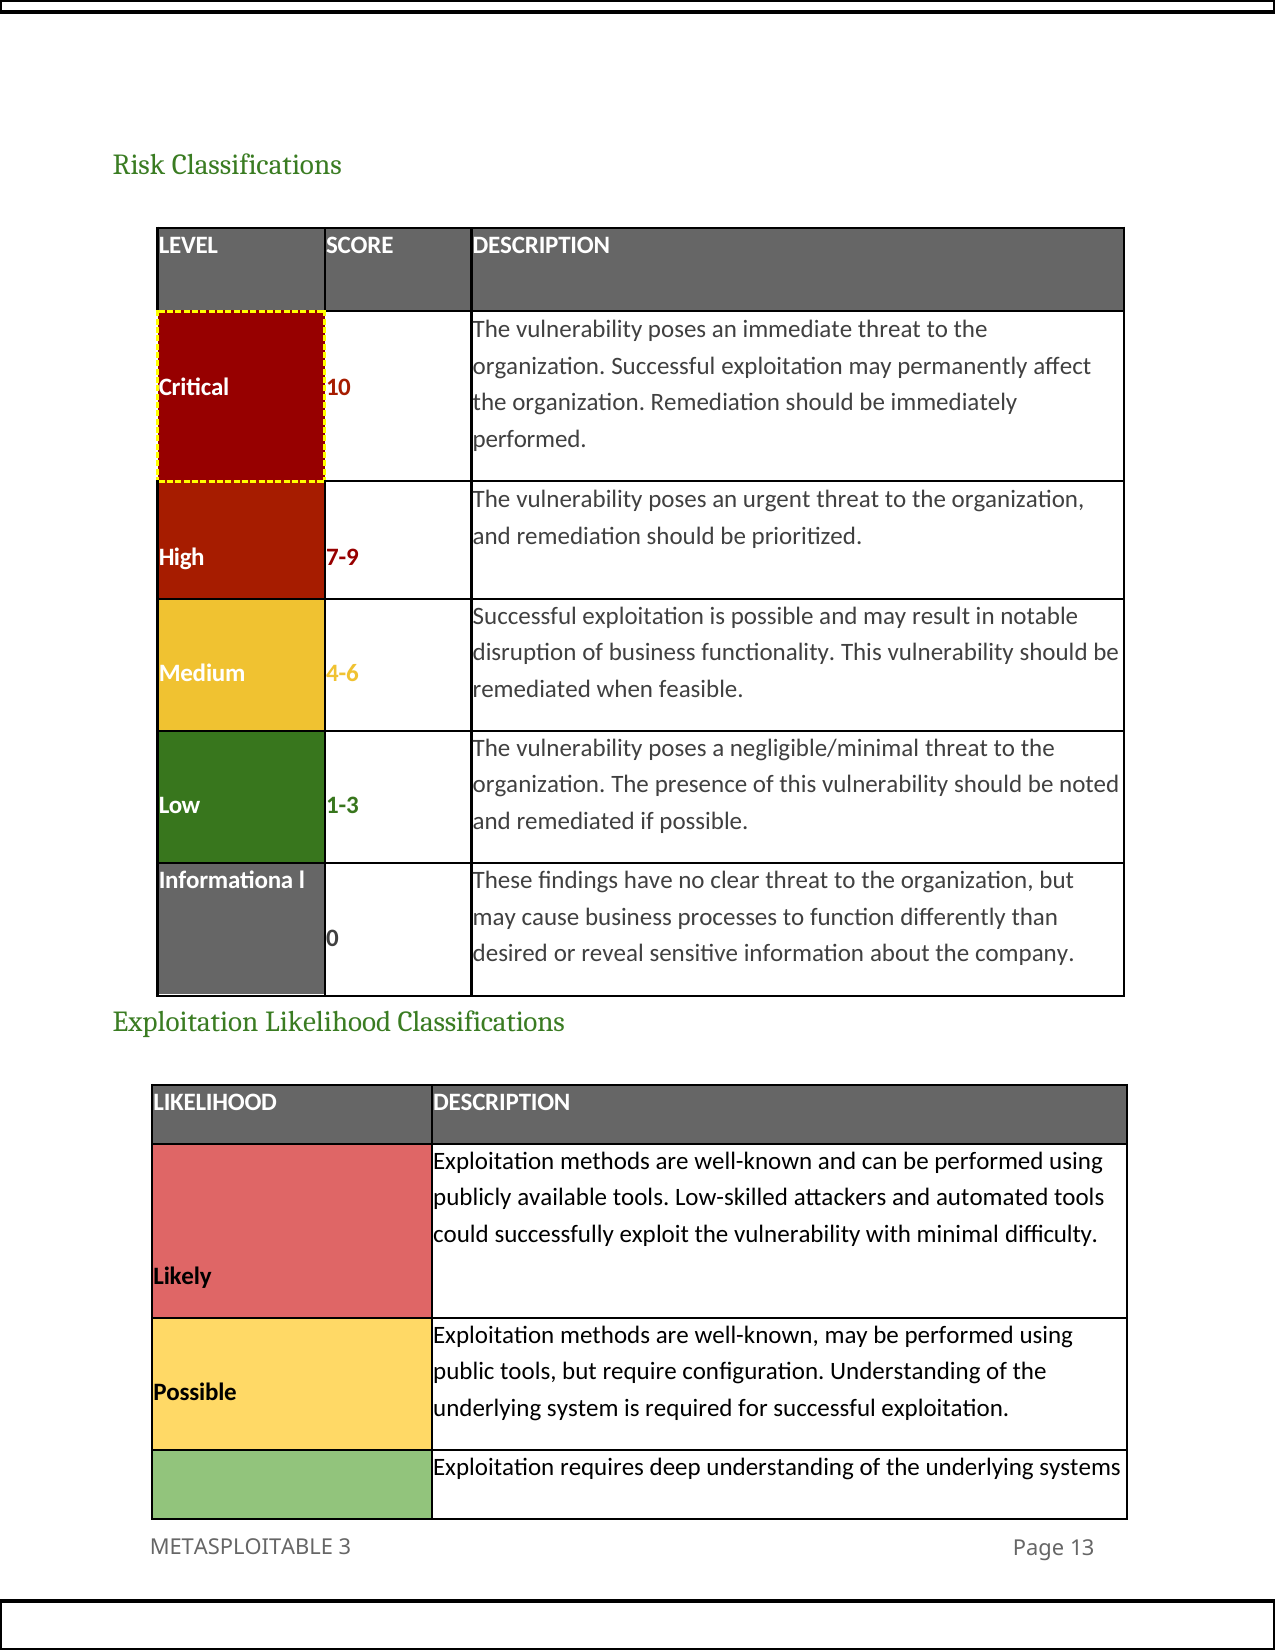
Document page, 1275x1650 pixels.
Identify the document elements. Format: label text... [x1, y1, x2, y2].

table_cell Medium [159, 600, 324, 730]
table_cell 7-9 [326, 482, 470, 598]
table_cell Exploitation methods are well-known and can be performed using publicly available tools. Low-skilled attackers and automated tools could successfully exploit the vulnerability with minimal difficulty. [433, 1145, 1126, 1317]
table_cell These findings have no clear threat to the organization, but may cause business processes to function differently than desired or reveal sensitive information about the company. [473, 864, 1123, 994]
table_header SCORE [326, 229, 470, 310]
table_cell 0 [326, 864, 470, 994]
table_cell Likely [153, 1145, 431, 1317]
table_cell Successful exploitation is possible and may result in notable disruption of business functionality. This vulnerability should be remediated when feasible. [473, 600, 1123, 730]
subtitle Exploitation Likelihood Classifications [112, 1005, 1162, 1038]
table_cell The vulnerability poses an urgent threat to the organization, and remediation should be prioritized. [473, 482, 1123, 598]
table_cell Possible [153, 1319, 431, 1449]
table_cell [433, 1451, 1126, 1518]
table_header DESCRIPTION [433, 1086, 1126, 1143]
table_cell High [159, 480, 324, 598]
table_cell Informationa l [159, 864, 324, 994]
subtitle Risk Classifications [112, 148, 1162, 181]
table_cell The vulnerability poses a negligible/minimal threat to the organization. The presence of this vulnerability should be noted and remediated if possible. [473, 732, 1123, 862]
table_header DESCRIPTION [473, 229, 1123, 310]
table_cell Critical [158, 310, 325, 480]
table_header LIKELIHOOD [153, 1086, 431, 1143]
table_cell Unlikely [153, 1451, 431, 1518]
table_cell 4-6 [326, 600, 470, 730]
table_cell Low [159, 732, 324, 862]
table_cell The vulnerability poses an immediate threat to the organization. Successful exploitation may permanently affect the organization. Remediation should be immediately performed. [473, 312, 1123, 480]
table_cell 10 [325, 312, 470, 480]
table_cell Exploitation methods are well-known, may be performed using public tools, but require configuration. Understanding of the underlying system is required for successful exploitation. [433, 1319, 1126, 1449]
table_cell 1-3 [326, 732, 470, 862]
table_header LEVEL [159, 229, 324, 310]
